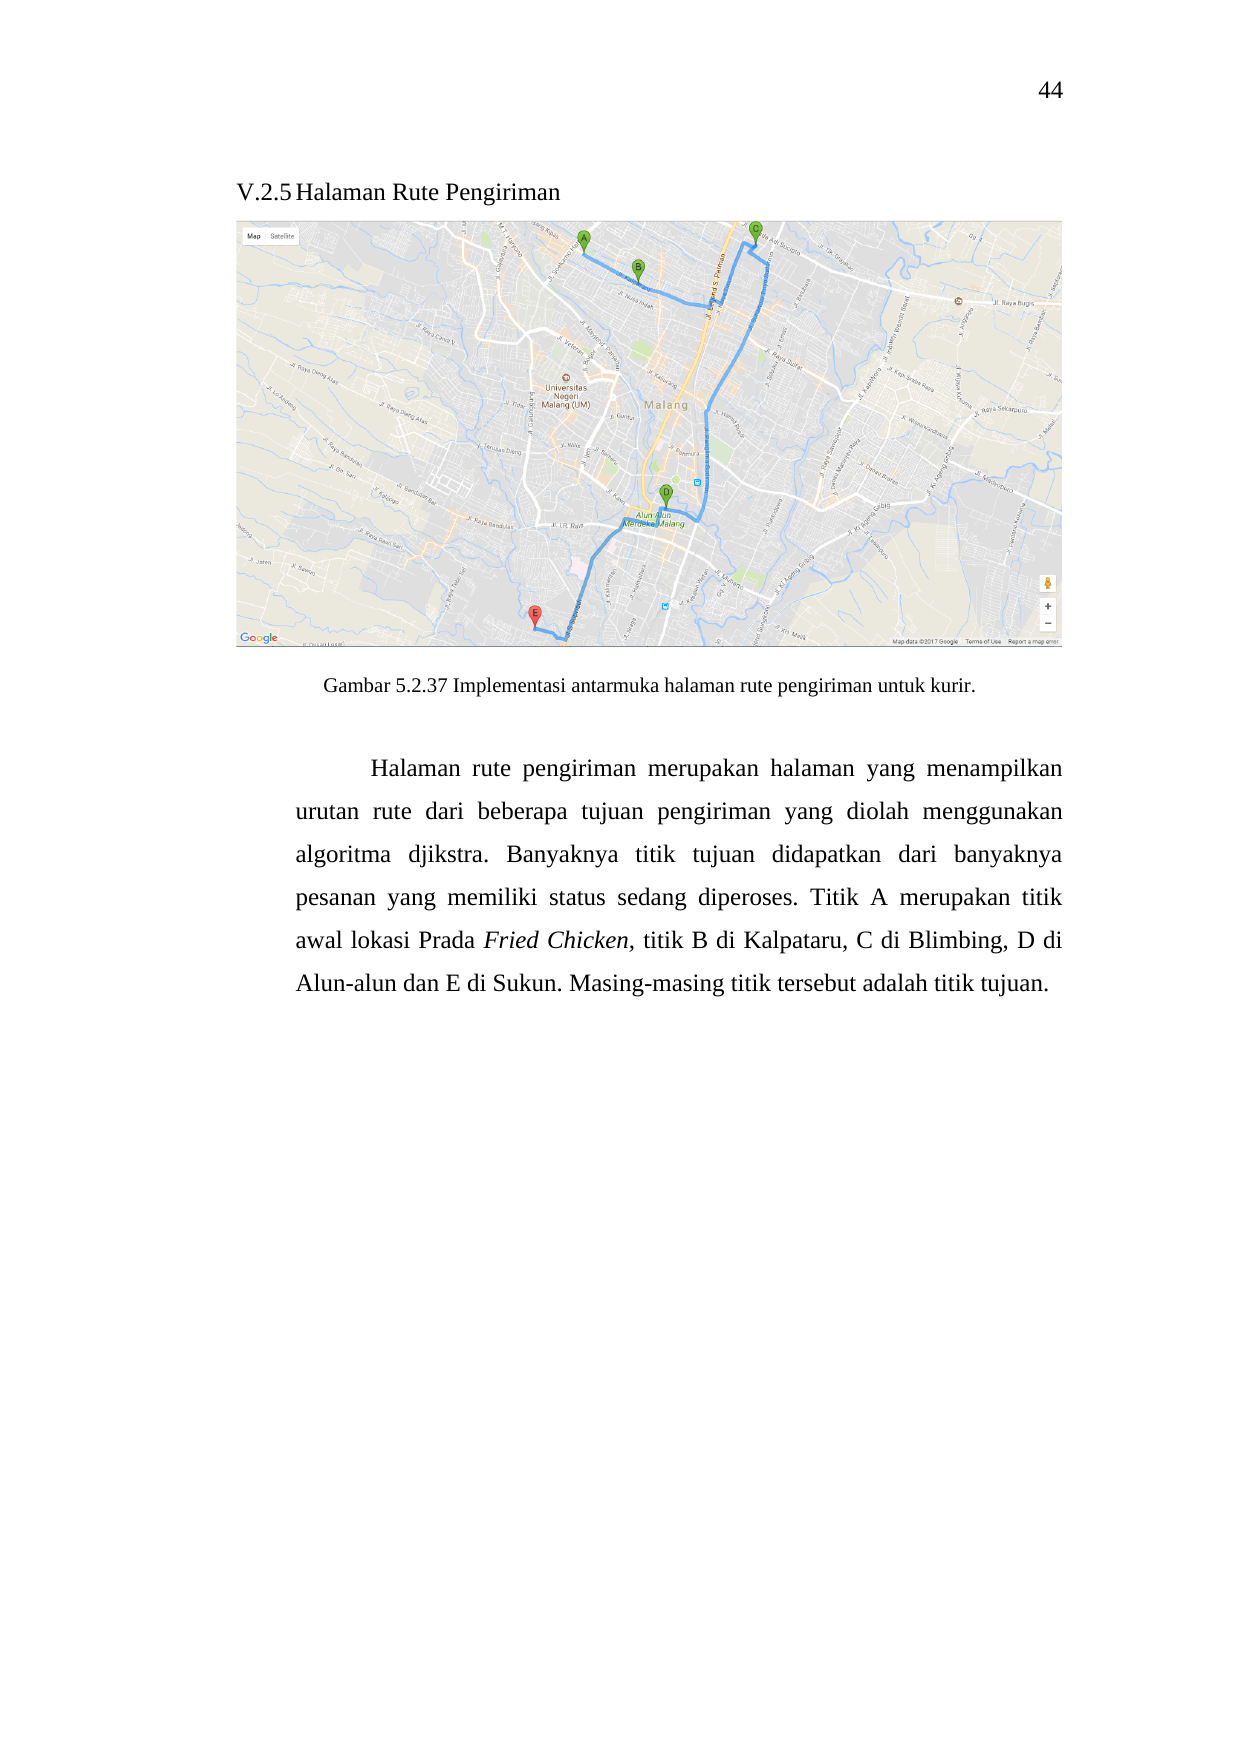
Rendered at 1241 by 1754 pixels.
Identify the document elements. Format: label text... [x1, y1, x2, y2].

subtitle Halaman Rute Pengiriman [236, 177, 1063, 206]
text Halaman rute pengiriman merupakan halaman yang menampilkan urutan rute dari beberapa tujuan pengiriman yang diolah menggunakan algoritma djikstra. Banyaknya titik tujuan didapatkan dari banyaknya pesanan yang memiliki status sedang diperoses. Titik A merupakan titik awal lokasi Prada Fried Chicken, titik B di Kalpataru, C di Blimbing, D di Alun-alun dan E di Sukun. Masing-masing titik tersebut adalah titik tujuan. [295, 753, 1063, 997]
picture [236, 220, 1062, 647]
